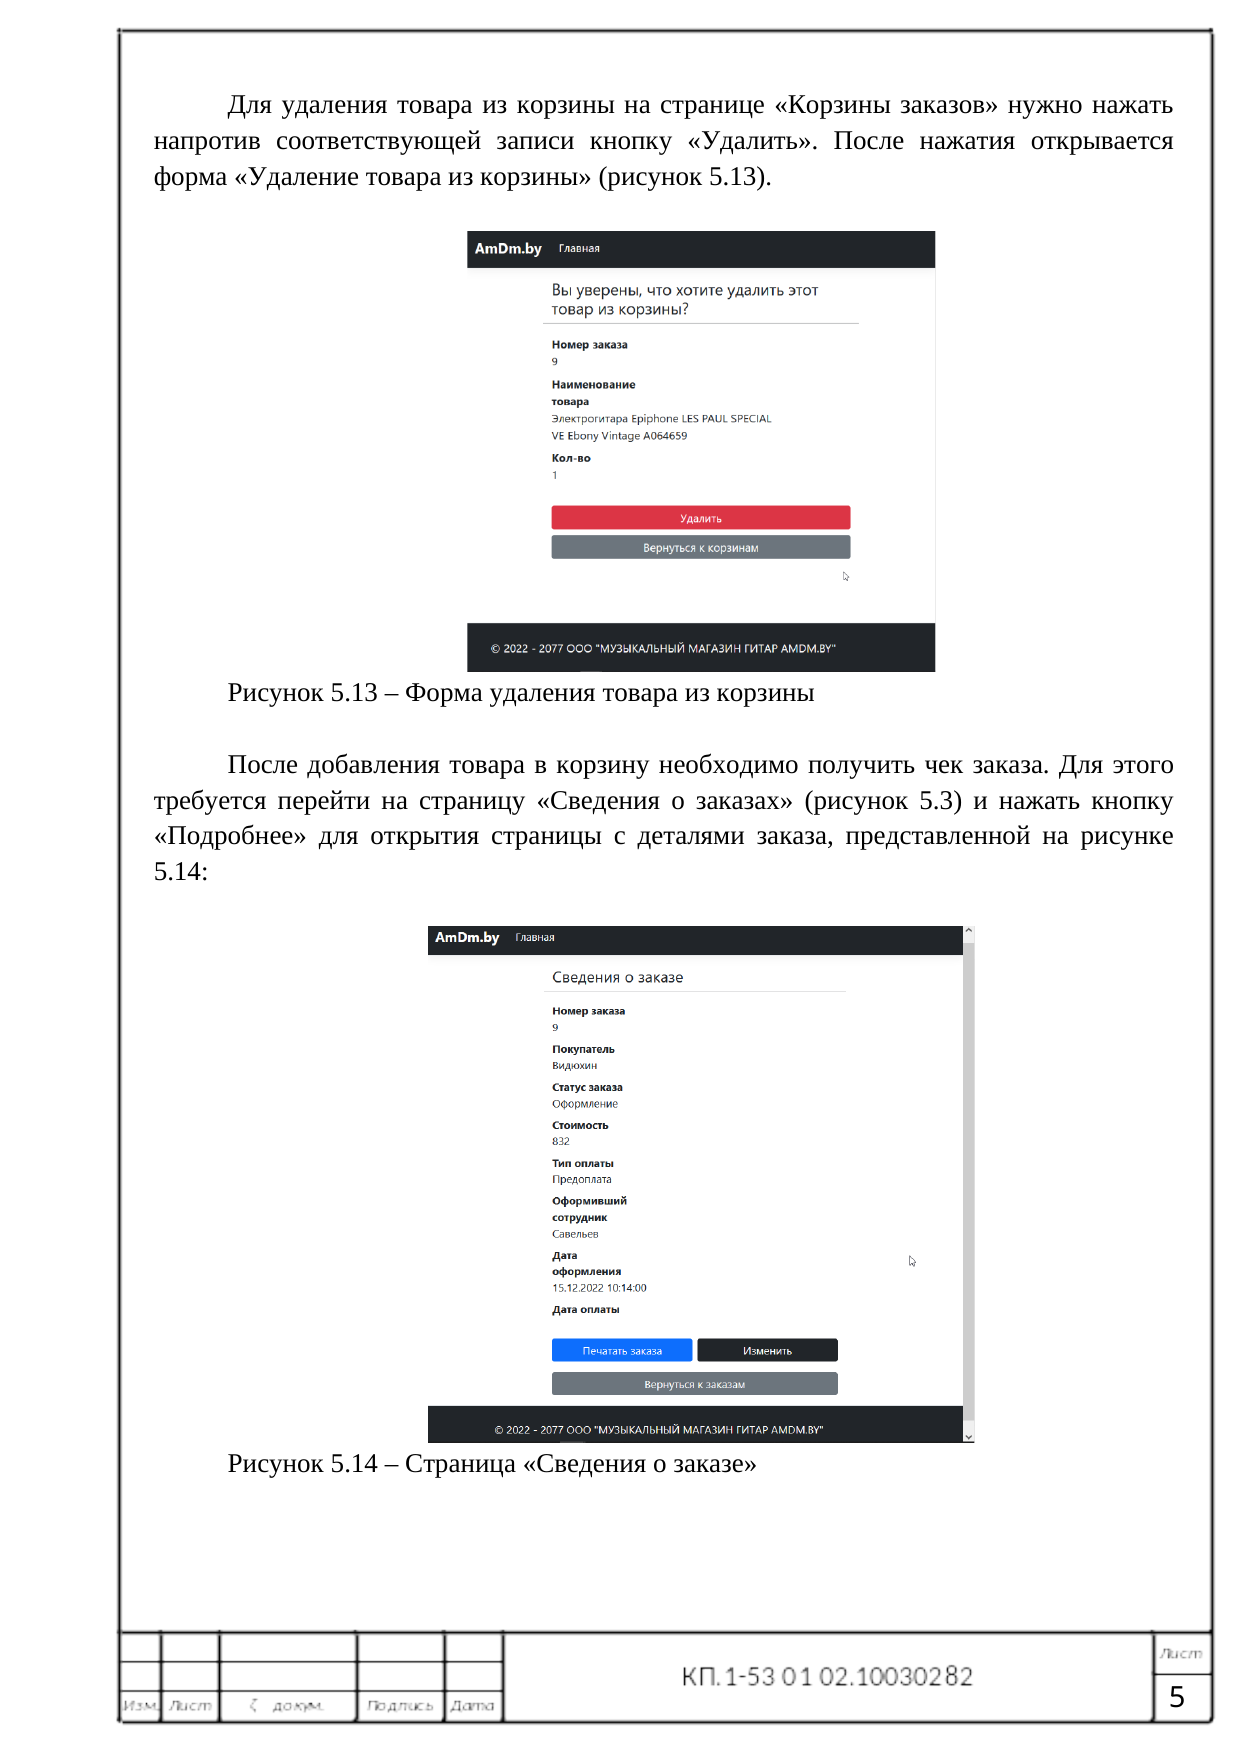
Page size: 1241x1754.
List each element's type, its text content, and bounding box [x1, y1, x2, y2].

picture [428, 926, 975, 1443]
text Форма удаления товара из корзины [227, 677, 1175, 708]
picture [467, 231, 936, 672]
text Для удаления товара из корзины на странице «Корзины заказов» нужно нажать напротив соответствующей записи кнопку «Удалить». После нажатия открывается форма «Удаление товара из корзины» (рисунок 5.13). [153, 89, 1175, 191]
text После добавления товара в корзину необходимо получить чек заказа. Для этого требуется перейти на страницу «Сведения о заказах» (рисунок 5.3) и нажать кнопку «Подробнее» для открытия страницы с деталями заказа, представленной на рисунке 5.14: [153, 748, 1175, 886]
text Страница «Сведения о заказе» [227, 1447, 1175, 1478]
